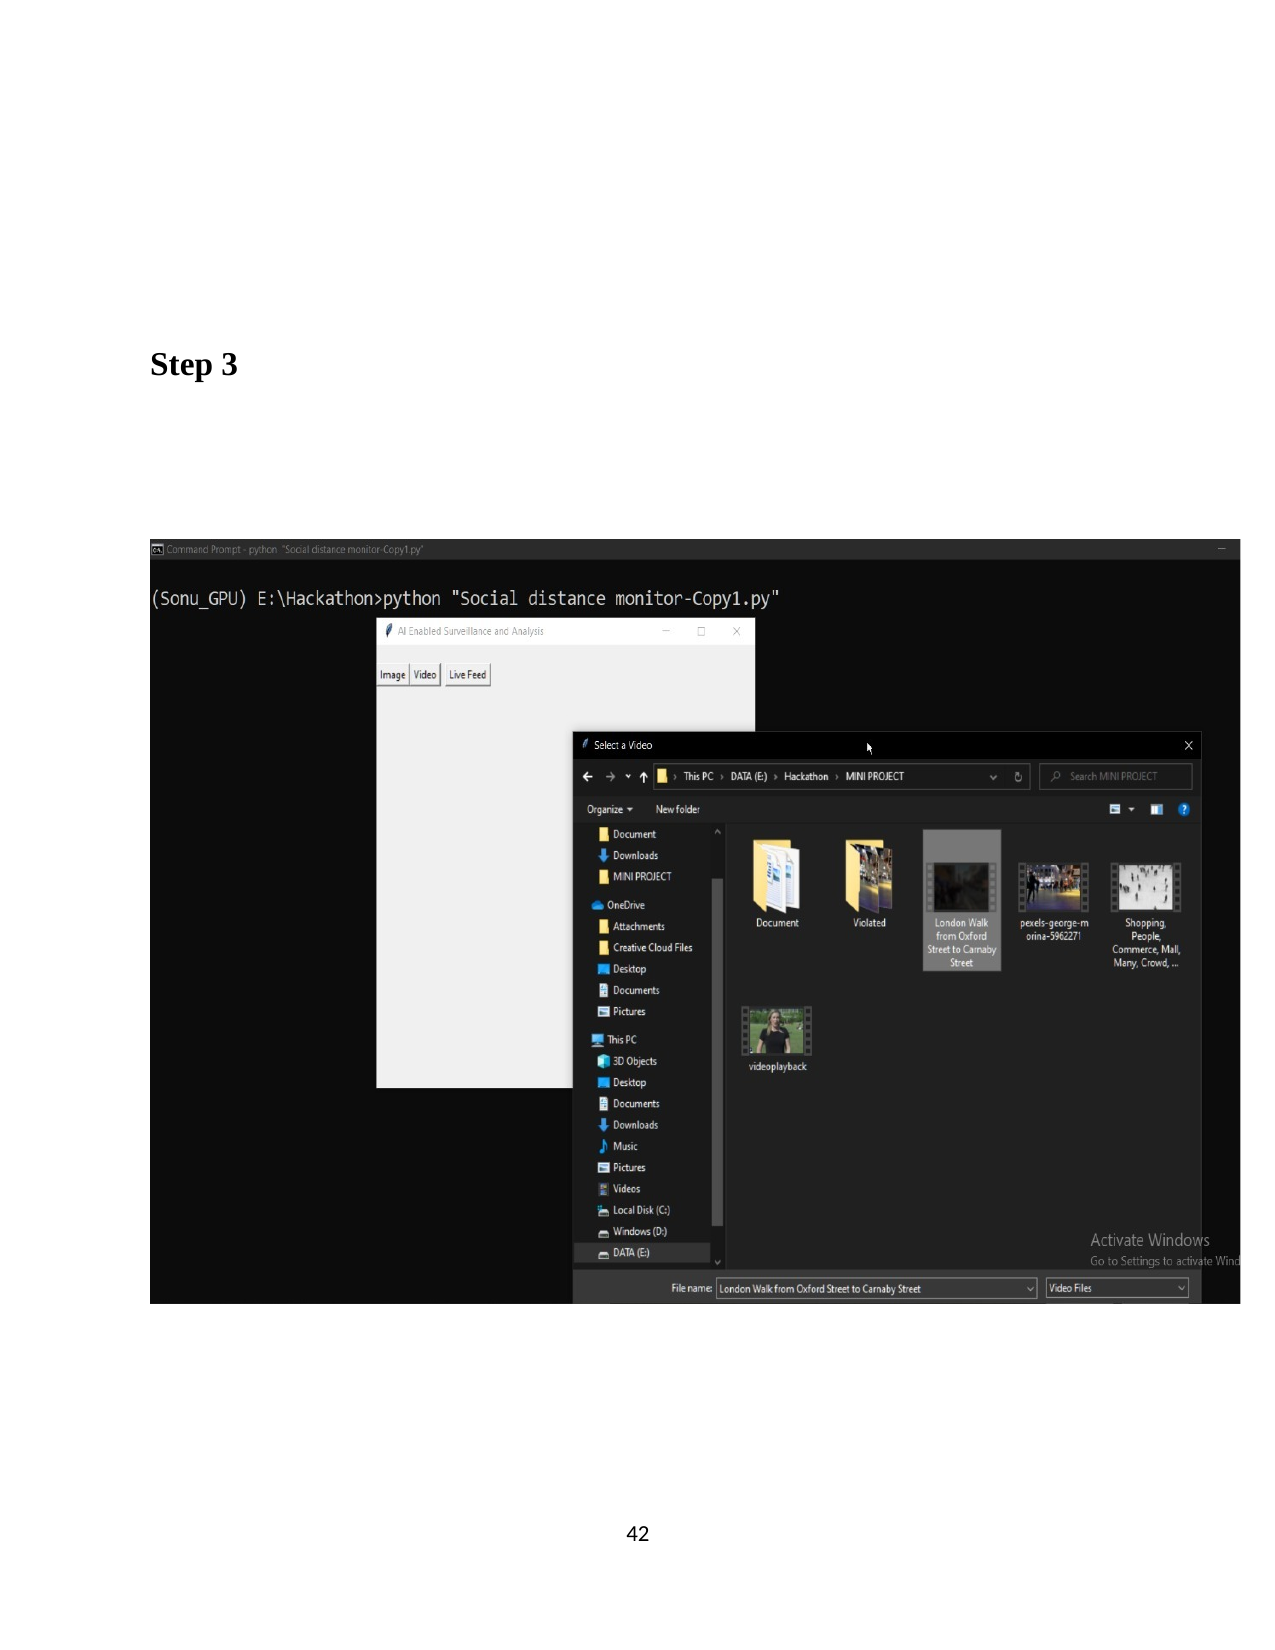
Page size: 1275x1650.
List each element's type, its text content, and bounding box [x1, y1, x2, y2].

picture [150, 539, 1241, 1304]
text Step 3 [150, 345, 1125, 383]
